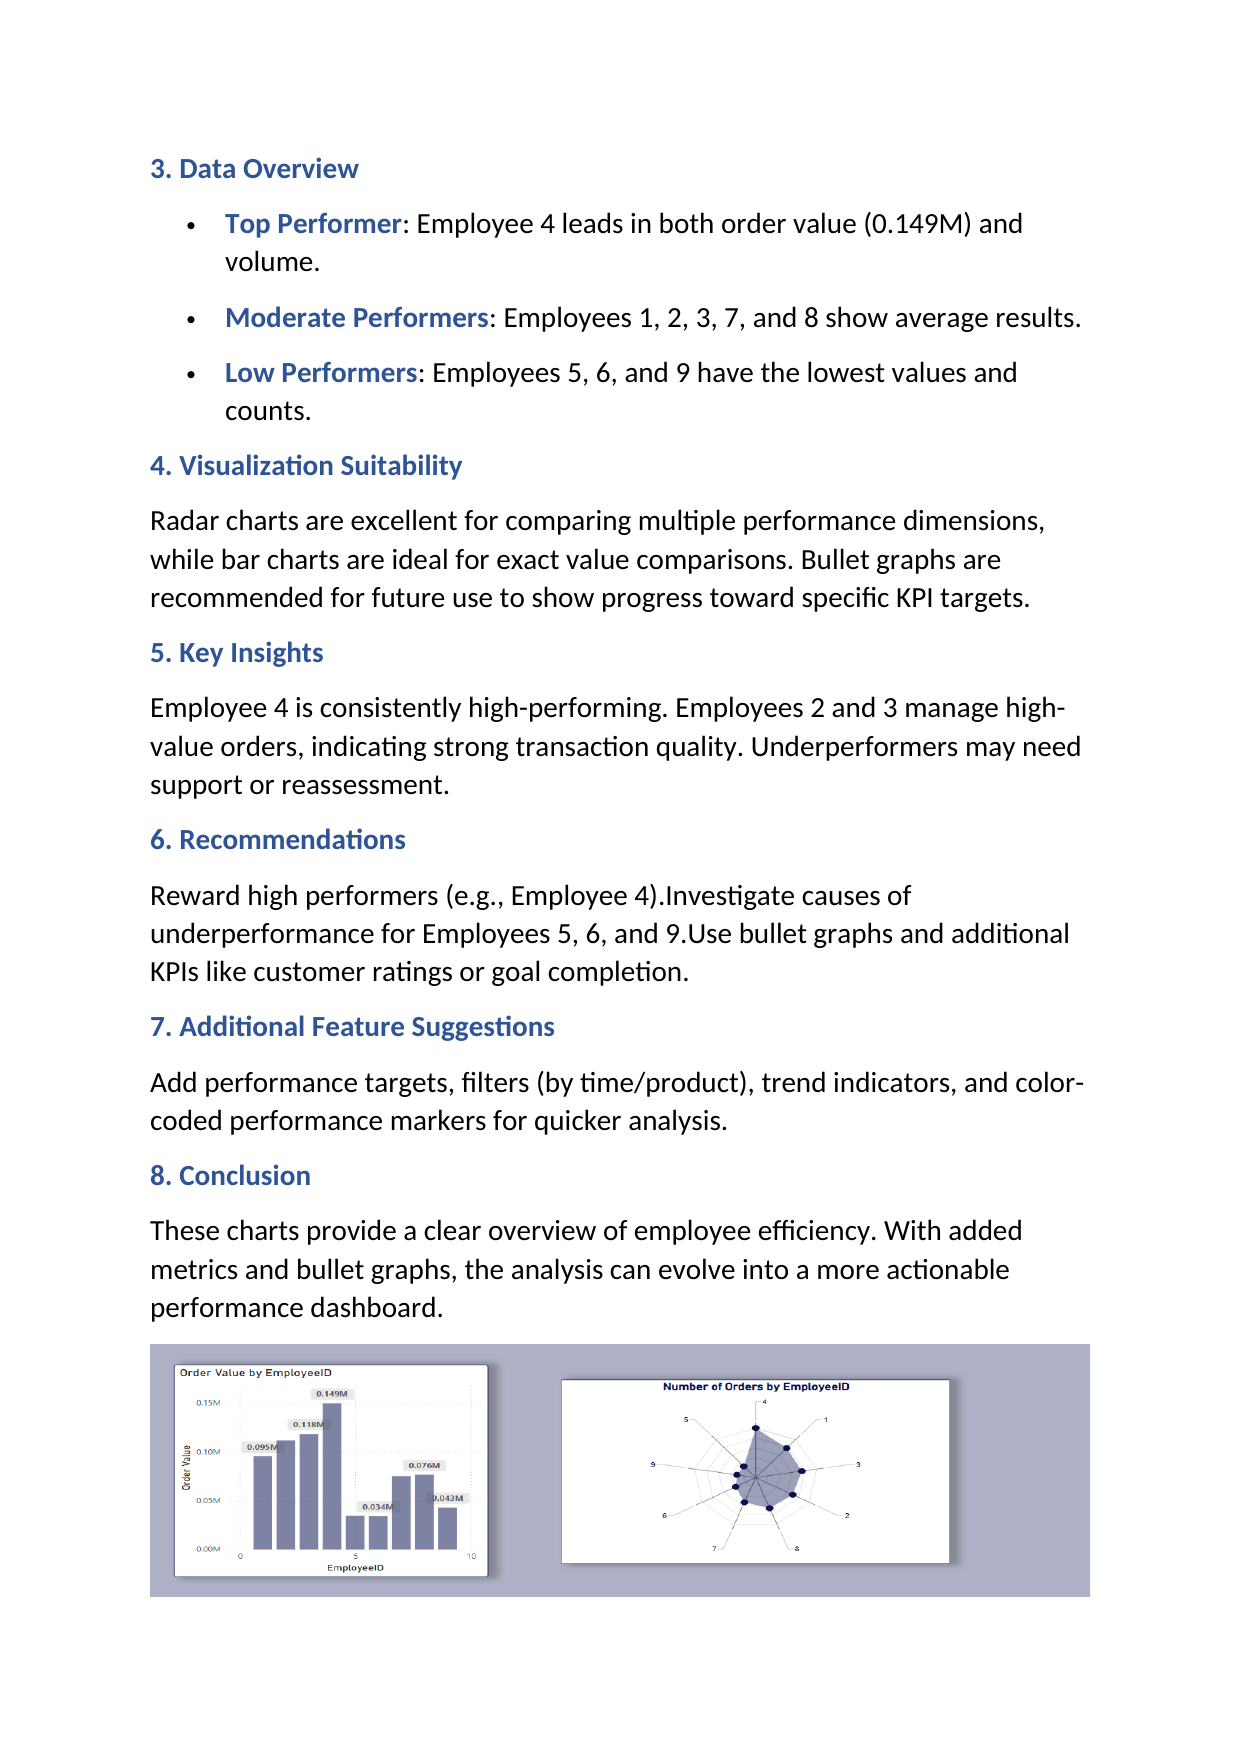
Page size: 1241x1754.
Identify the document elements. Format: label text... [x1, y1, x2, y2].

text Reward high performers (e.g., Employee 4).Investigate causes of underperformance for Employees 5, 6, and 9.Use bullet graphs and additional KPIs like customer ratings or goal completion. [150, 877, 1090, 989]
text 6. Recommendations [150, 821, 1090, 857]
text 4. Visualization Suitability [150, 447, 1090, 483]
list Moderate Performers: Employees 1, 2, 3, 7, and 8 show average results. [187, 299, 1090, 334]
text Add performance targets, filters (by time/product), trend indicators, and color-coded performance markers for quicker analysis. [150, 1064, 1090, 1138]
list Low Performers: Employees 5, 6, and 9 have the lowest values and counts. [187, 354, 1090, 428]
text 8. Conclusion [150, 1157, 1090, 1193]
text Employee 4 is consistently high-performing. Employees 2 and 3 manage high-value orders, indicating strong transaction quality. Underperformers may need support or reassessment. [150, 689, 1090, 802]
text 3. Data Overview [150, 150, 1090, 186]
text These charts provide a clear overview of employee efficiency. With added metrics and bullet graphs, the analysis can evolve into a more actionable performance dashboard. [150, 1212, 1090, 1325]
picture [150, 1344, 1091, 1597]
text 7. Additional Feature Suggestions [150, 1008, 1090, 1044]
text Radar charts are excellent for comparing multiple performance dimensions, while bar charts are ideal for exact value comparisons. Bullet graphs are recommended for future use to show progress toward specific KPI targets. [150, 502, 1090, 615]
text 5. Key Insights [150, 634, 1090, 670]
list Top Performer: Employee 4 leads in both order value (0.149M) and volume. [187, 205, 1090, 279]
